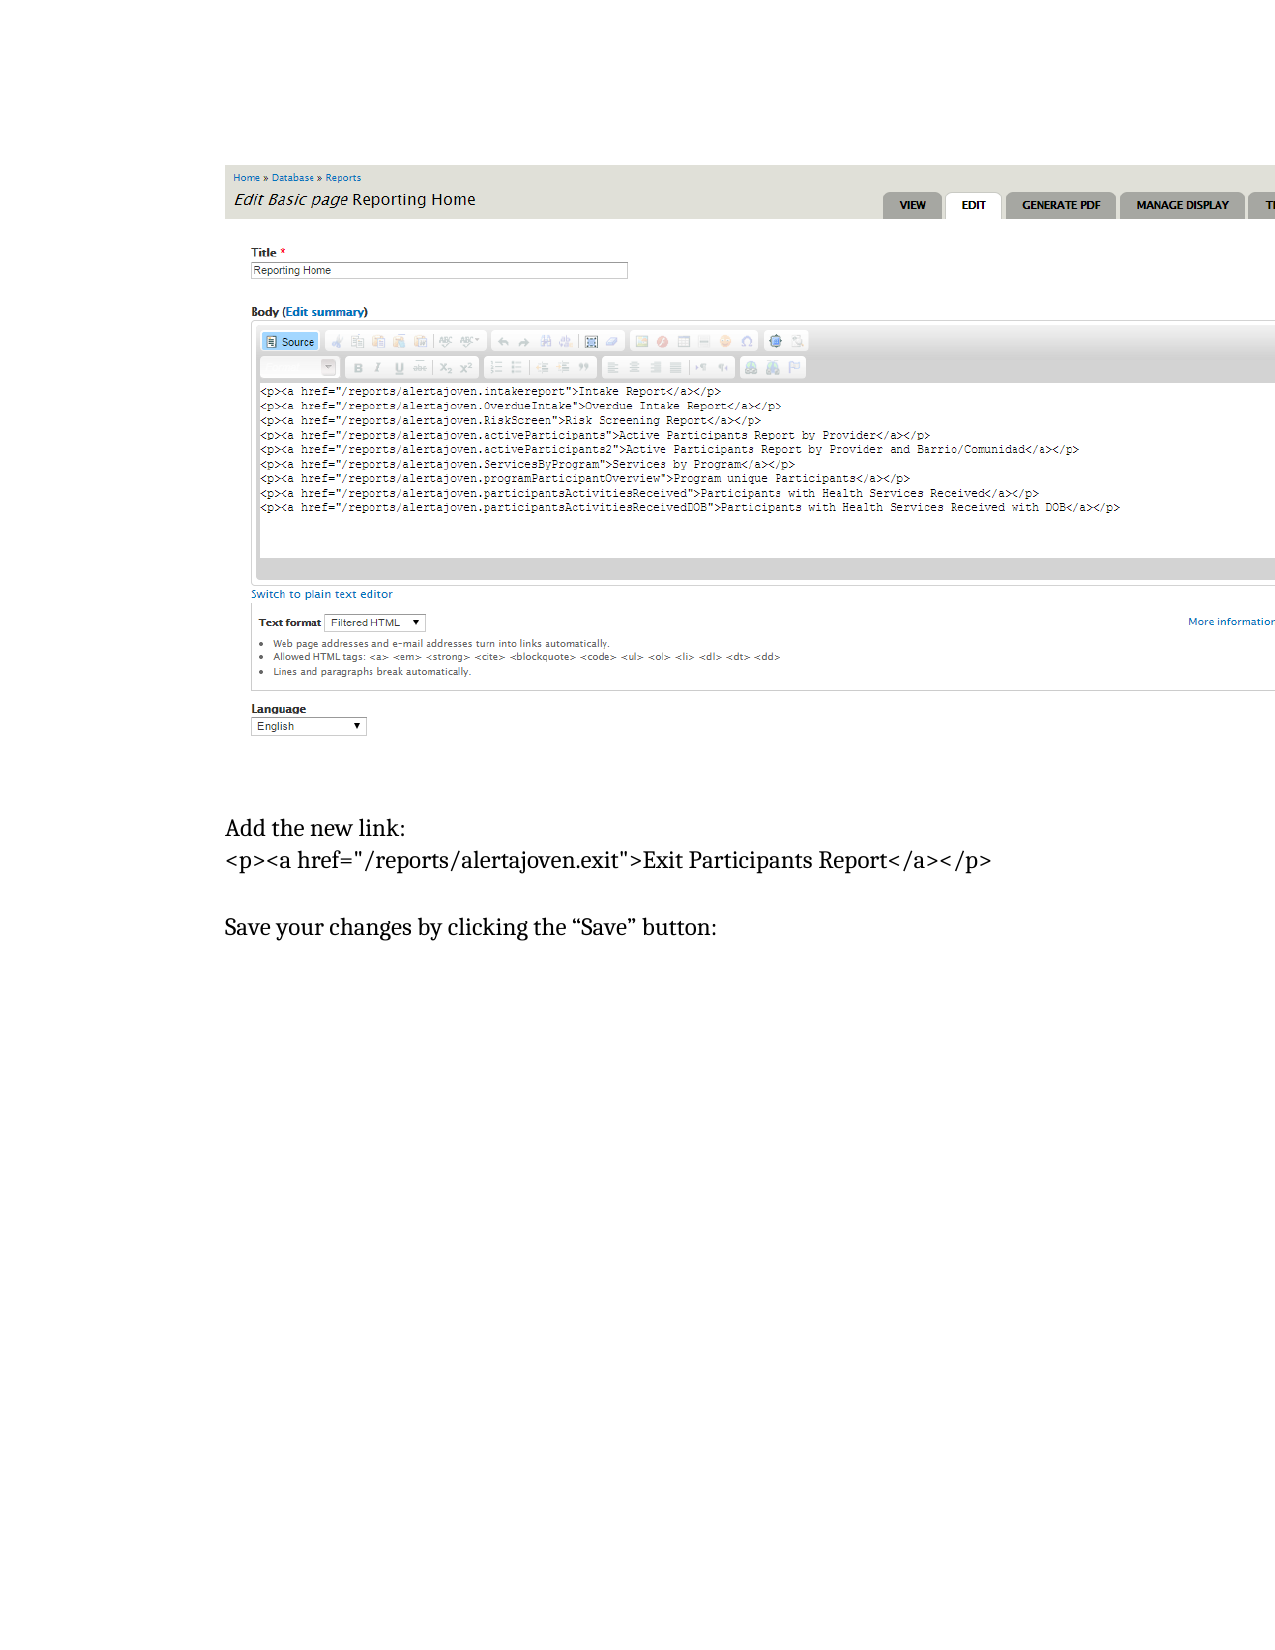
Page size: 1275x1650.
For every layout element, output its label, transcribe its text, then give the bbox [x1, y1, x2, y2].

list Add the new link: [225, 813, 1162, 842]
list Save your changes by clicking the “Save” button: [225, 912, 1162, 941]
picture [225, 165, 1275, 744]
list <p><a href="/reports/alertajoven.exit">Exit Participants Report</a></p> [225, 846, 1162, 875]
